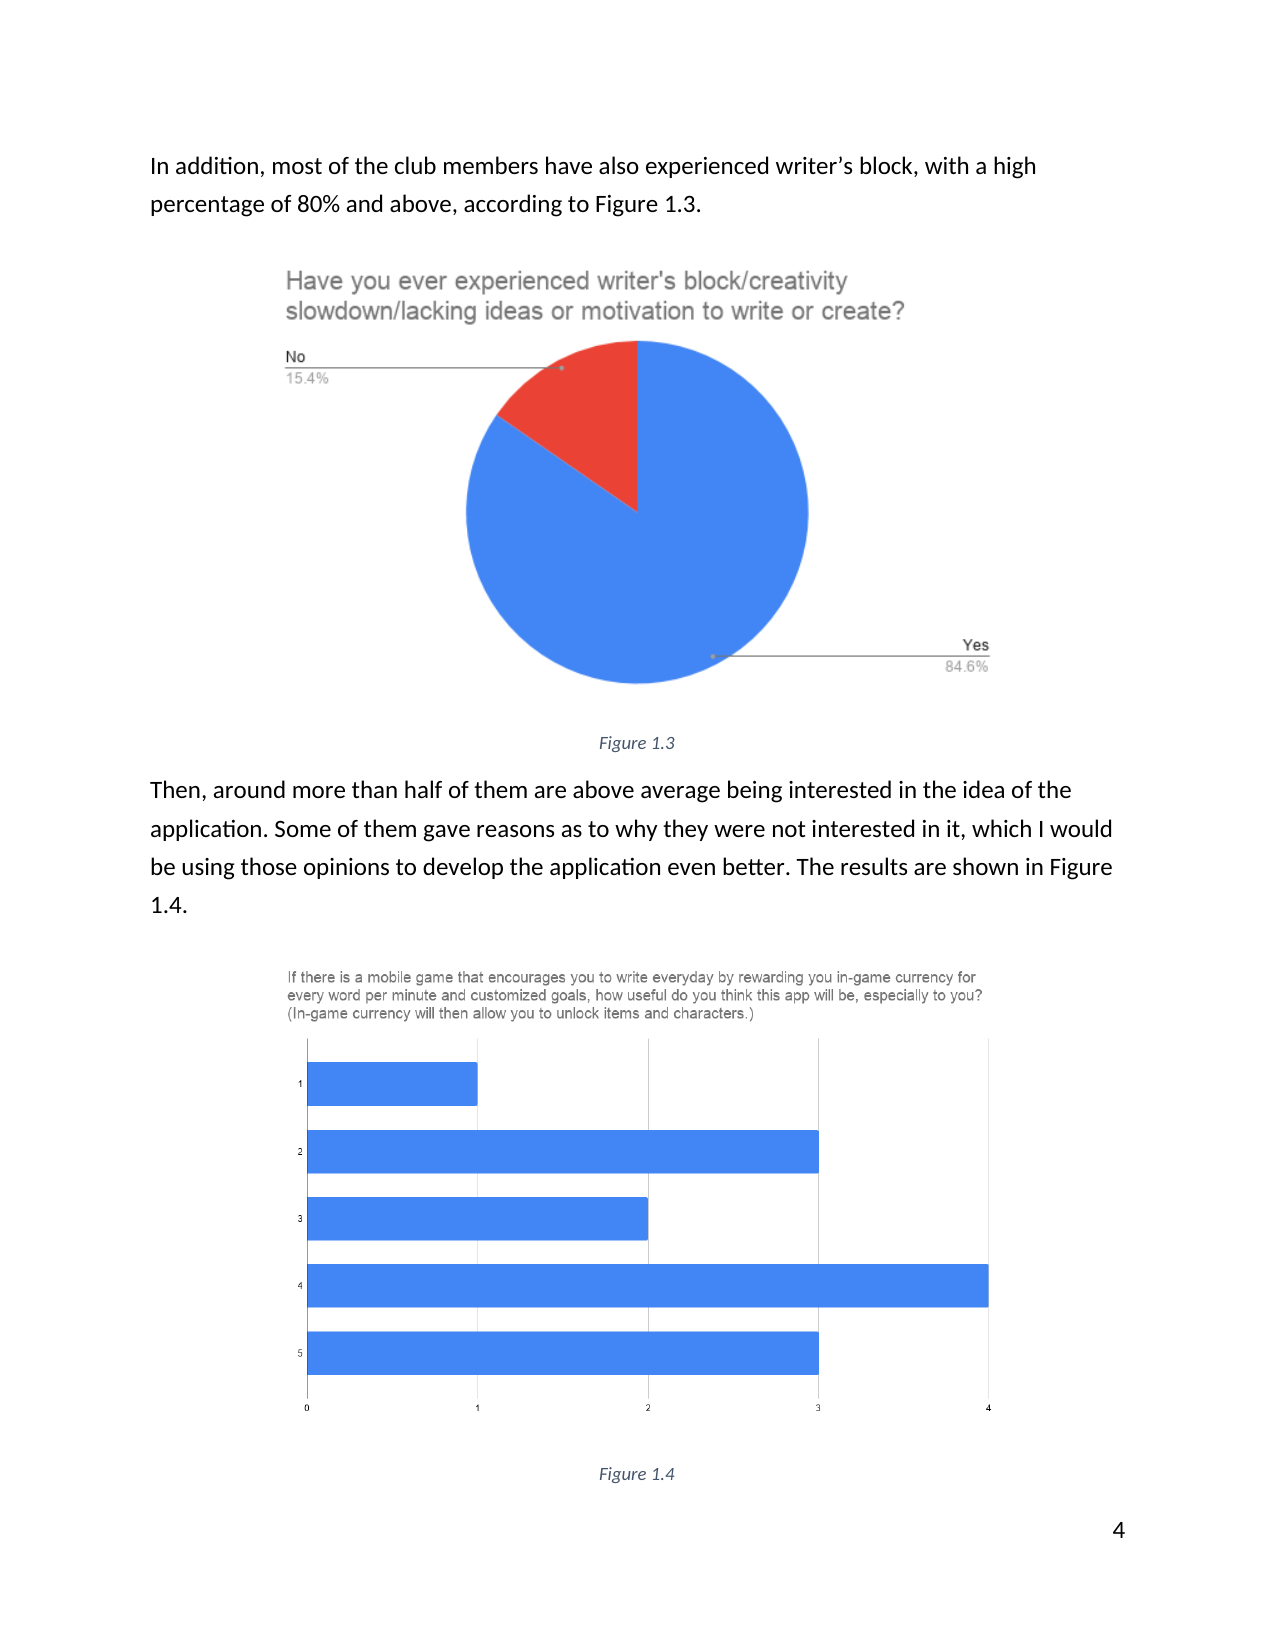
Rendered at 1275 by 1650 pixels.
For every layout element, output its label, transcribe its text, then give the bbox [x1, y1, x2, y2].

text Then, around more than half of them are above average being interested in the idea of the application. Some of them gave reasons as to why they were not interested in it, which I would be using those opinions to develop the application even better. The results are shown in Figure 1.4. [150, 775, 1125, 919]
picture [262, 242, 1013, 707]
text In addition, most of the club members have also experienced writer’s block, with a high percentage of 80% and above, according to Figure 1.3. [150, 150, 1125, 219]
text Figure 1.3 [150, 731, 1125, 754]
text Figure 1.4 [150, 1462, 1125, 1485]
picture [262, 943, 1013, 1438]
